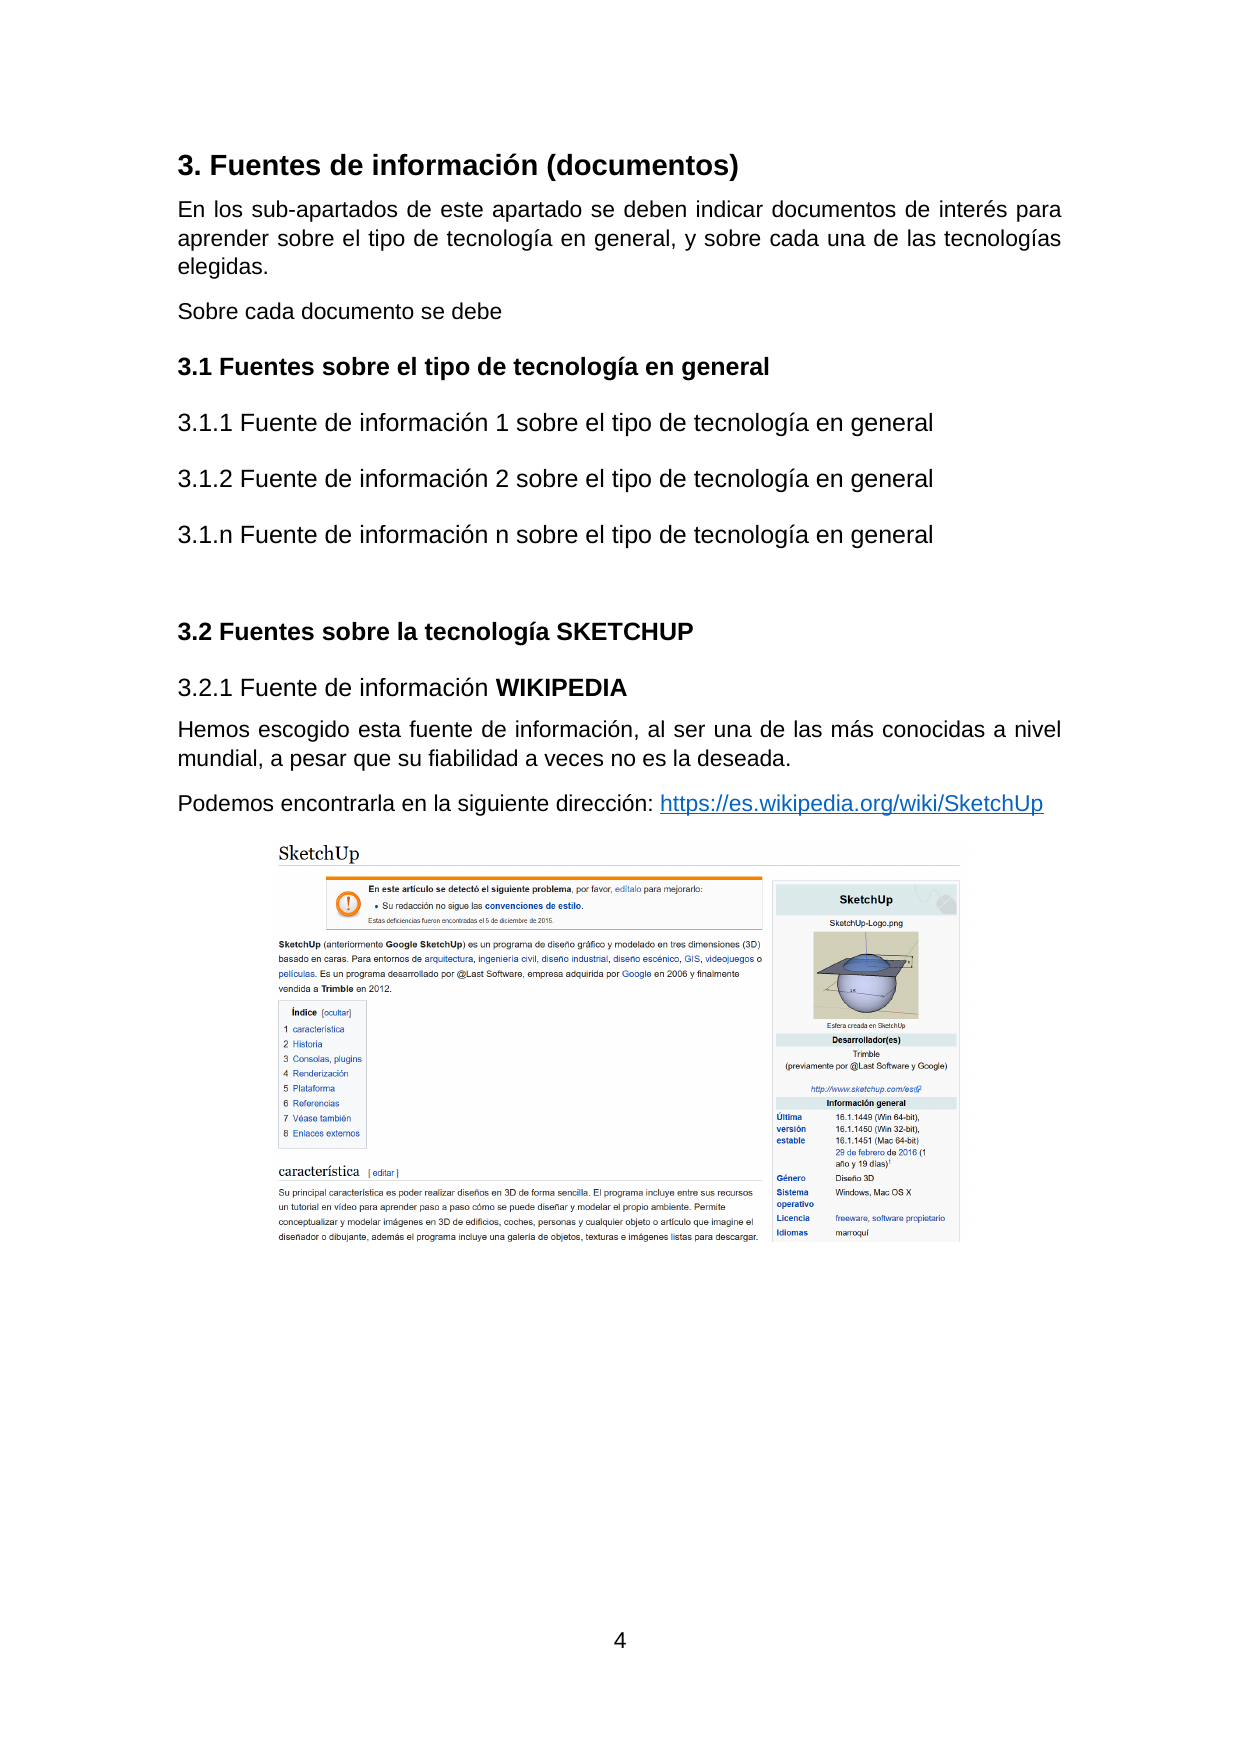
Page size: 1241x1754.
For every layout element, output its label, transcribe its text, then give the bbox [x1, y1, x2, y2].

text Sobre cada documento se debe [177, 298, 1063, 324]
text En los sub-apartados de este apartado se deben indicar documentos de interés para aprender sobre el tipo de tecnología en general, y sobre cada una de las tecnologías elegidas. [177, 196, 1063, 279]
text Hemos escogido esta fuente de información, al ser una de las más conocidas a nivel mundial, a pesar que su fiabilidad a veces no es la deseada. [177, 716, 1063, 771]
text Podemos encontrarla en la siguiente dirección: https://es.wikipedia.org/wiki/SketchUp [177, 790, 1063, 816]
picture [266, 835, 974, 1242]
subtitle 3.1.n Fuente de información n sobre el tipo de tecnología en general [177, 520, 1063, 548]
subtitle 3.1.1 Fuente de información 1 sobre el tipo de tecnología en general [177, 408, 1063, 436]
subtitle 3.2.1 Fuente de información WIKIPEDIA [177, 673, 1063, 702]
subtitle 3.2 Fuentes sobre la tecnología SKETCHUP [177, 617, 1063, 646]
subtitle 3.1 Fuentes sobre el tipo de tecnología en general [177, 352, 1063, 380]
subtitle 3. Fuentes de información (documentos) [177, 148, 1063, 181]
subtitle 3.1.2 Fuente de información 2 sobre el tipo de tecnología en general [177, 464, 1063, 492]
